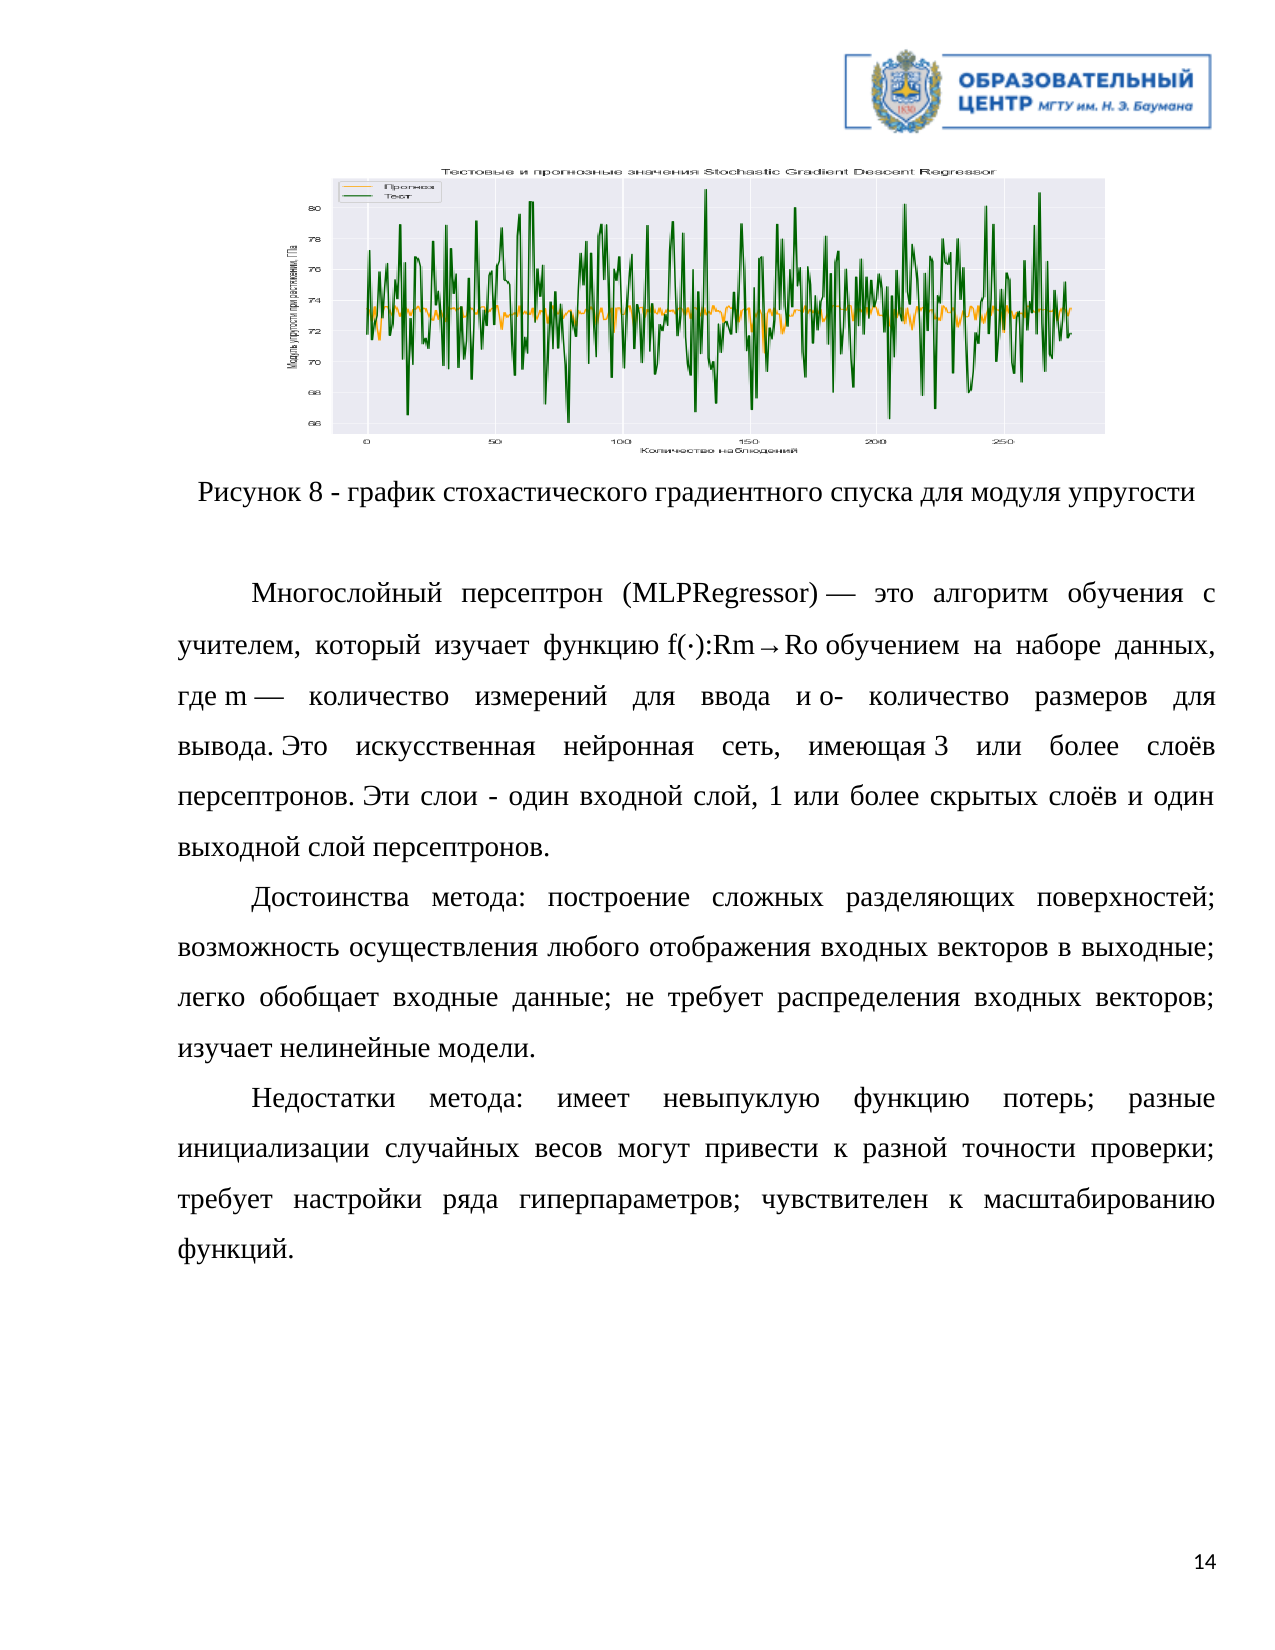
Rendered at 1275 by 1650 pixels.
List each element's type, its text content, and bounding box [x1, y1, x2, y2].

text Рисунок 8 - график стохастического градиентного спуска для модуля упругости [177, 474, 1216, 508]
picture [279, 165, 1114, 458]
text Достоинства метода: построение сложных разделяющих поверхностей; возможность осуществления любого отображения входных векторов в выходные; легко обобщает входные данные; не требует распределения входных векторов; изучает нелинейные модели. [177, 879, 1216, 1063]
text Недостатки метода: имеет невыпуклую функцию потерь; разные инициализации случайных весов могут привести к разной точности проверки; требует настройки ряда гиперпараметров; чувствителен к масштабированию функций. [177, 1080, 1216, 1265]
text Многослойный персептрон (MLPRegressor) — это алгоритм обучения с учителем, который изучает функцию f(⋅):Rm→Ro обучением на наборе данных, где m — количество измерений для ввода и o- количество размеров для вывода. Это искусственная нейронная сеть, имеющая 3 или более слоёв персептронов. Эти слои - один входной слой, 1 или более скрытых слоёв и один выходной слой персептронов. [177, 575, 1216, 862]
picture [814, 26, 1262, 149]
